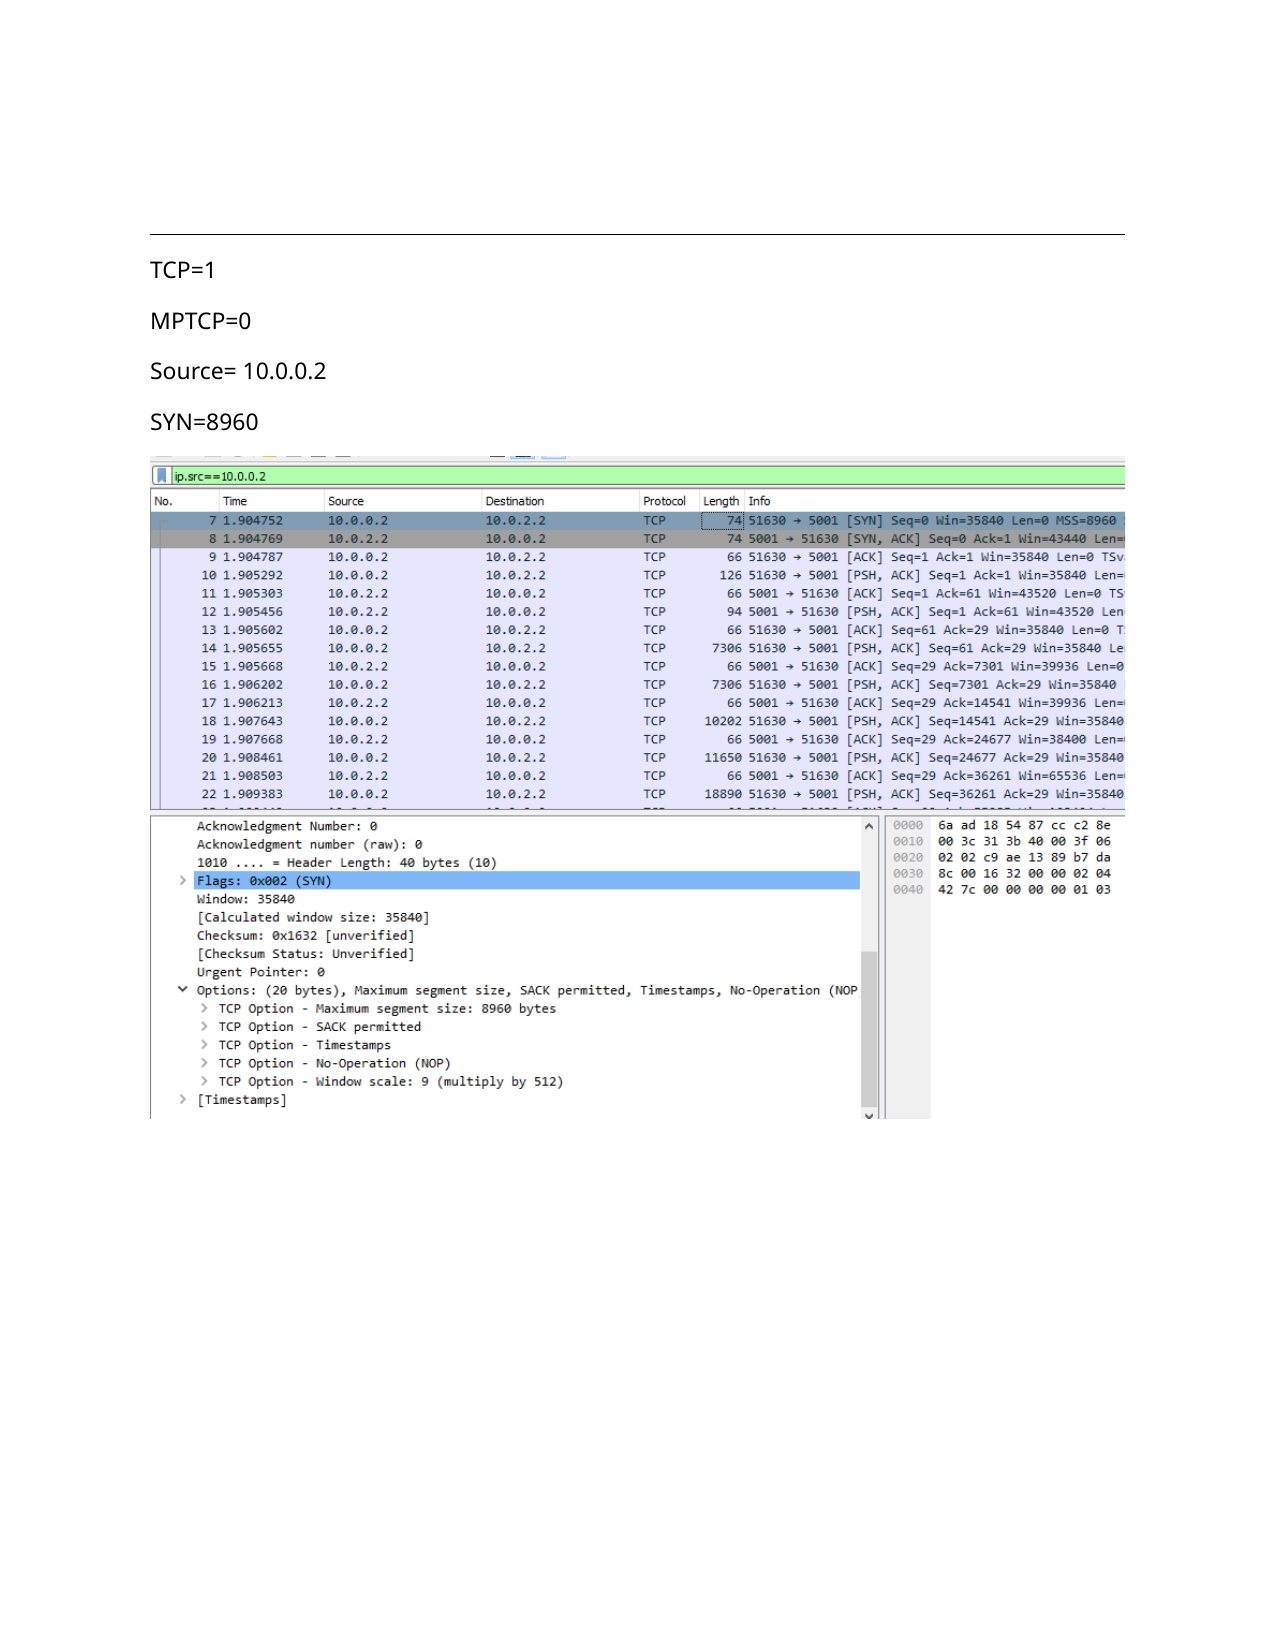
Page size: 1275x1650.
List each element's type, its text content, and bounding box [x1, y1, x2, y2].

text SYN=8960 [150, 406, 1125, 437]
text MPTCP=0 [150, 305, 1125, 336]
picture [150, 456, 1125, 1119]
text TCP=1 [150, 254, 1125, 286]
text Source= 10.0.0.2 [150, 355, 1125, 387]
